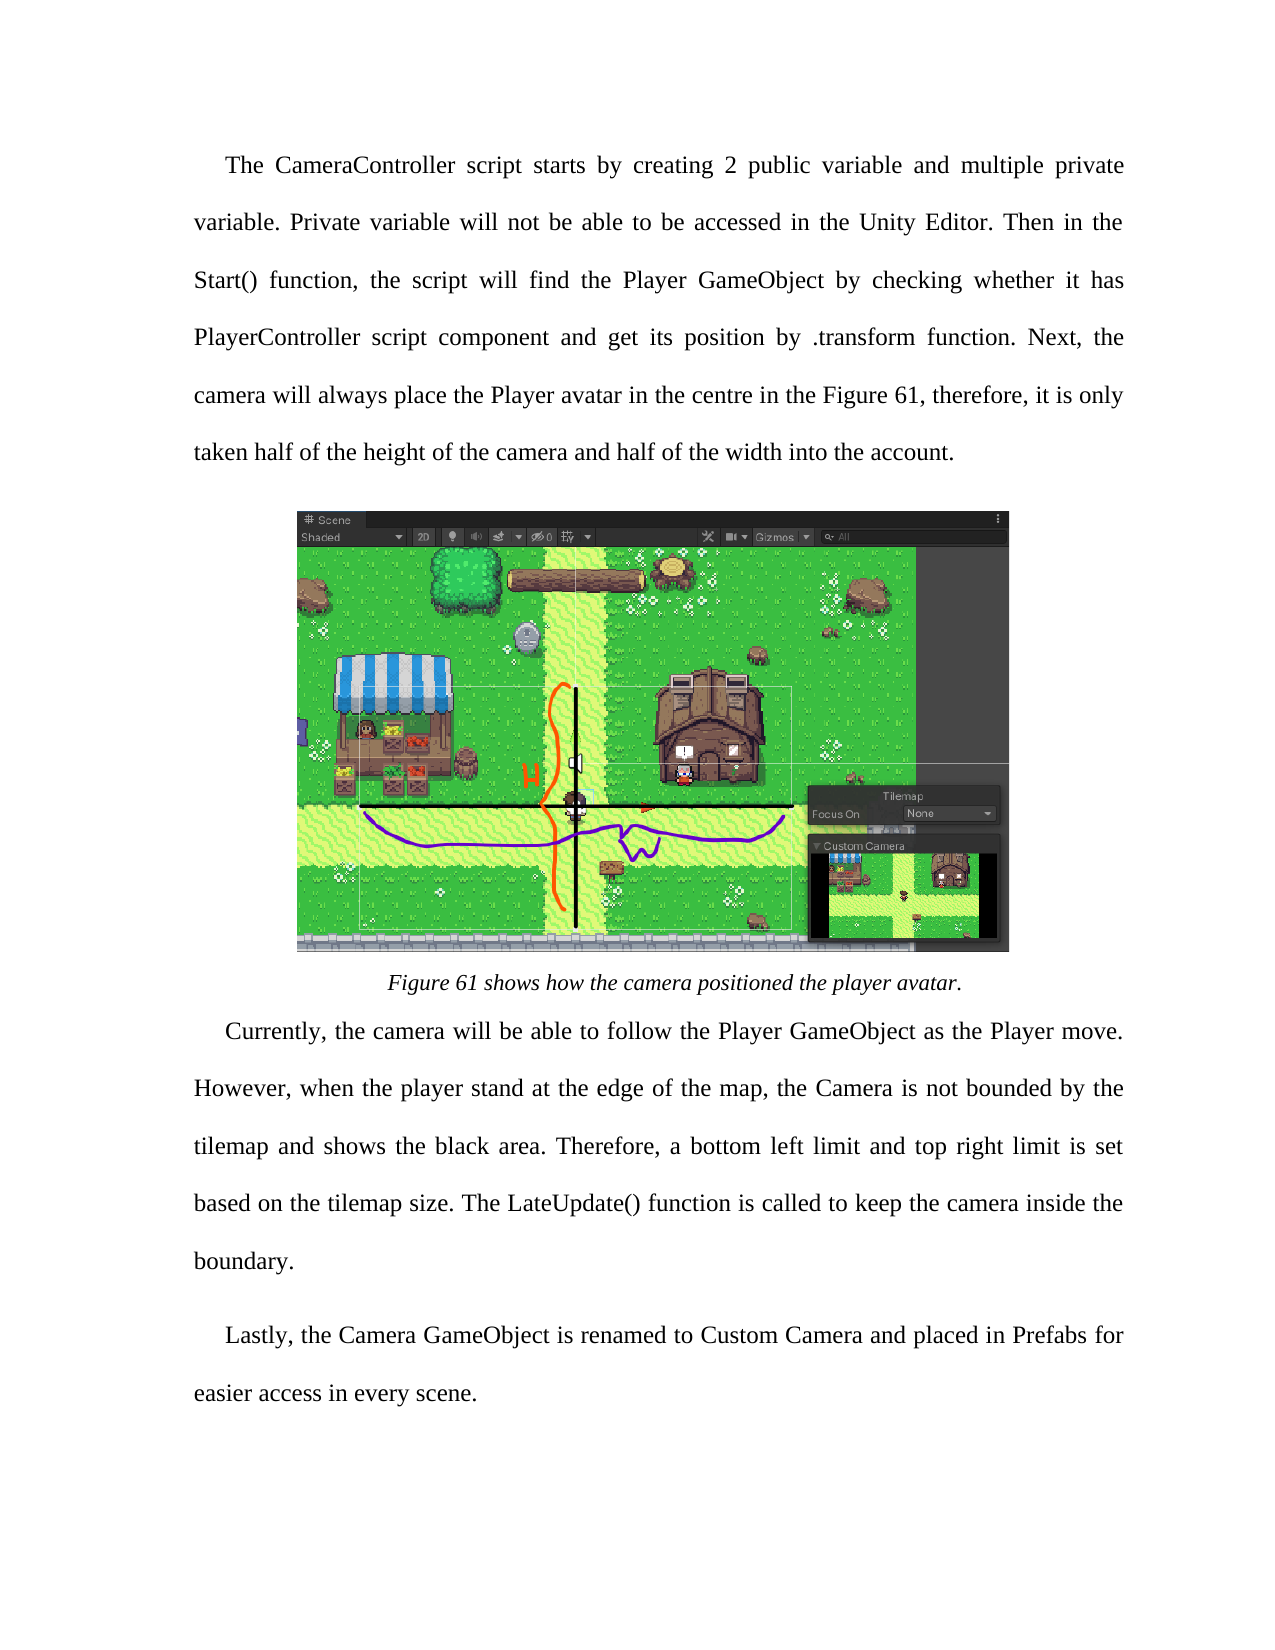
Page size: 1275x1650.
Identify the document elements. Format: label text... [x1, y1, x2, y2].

text Lastly, the Camera GameObject is renamed to Custom Camera and placed in Prefabs for easier access in every scene. [194, 1320, 1125, 1406]
text Currently, the camera will be able to follow the Player GameObject as the Player move. However, when the player stand at the edge of the map, the Camera is not bounded by the tilemap and shows the black area. Therefore, a bottom left limit and top right limit is set based on the tilemap size. The LateUpdate() function is called to keep the camera inside the boundary. [194, 1016, 1125, 1275]
text The CameraController script starts by creating 2 public variable and multiple private variable. Private variable will not be able to be accessed in the Unity Editor. Then in the Start() function, the script will find the Player GameObject by checking whether it has PlayerController script component and get its position by .transform function. Next, the camera will always place the Player avatar in the centre in the Figure 61, therefore, it is only taken half of the height of the camera and half of the width into the account. [194, 150, 1125, 466]
picture [297, 511, 1010, 952]
text Figure 61 shows how the camera positioned the player avatar. [194, 969, 1125, 995]
